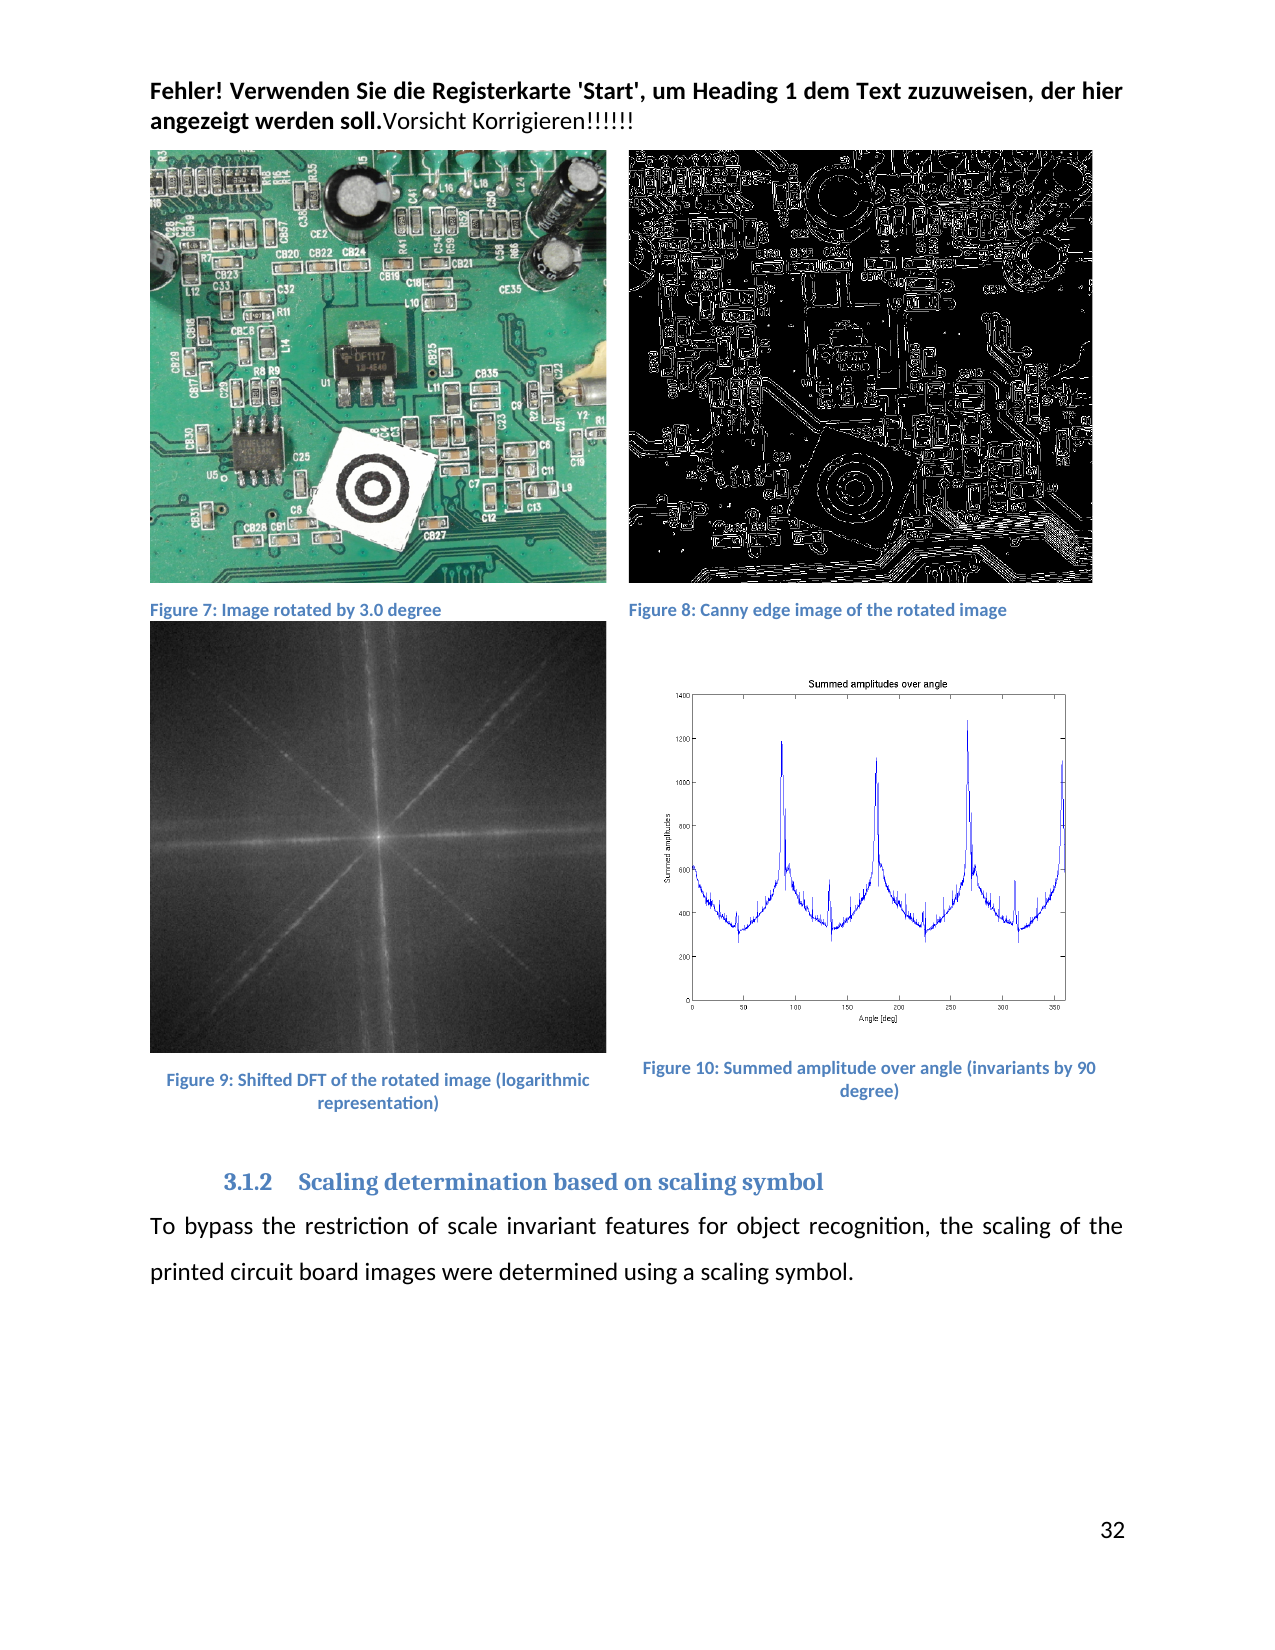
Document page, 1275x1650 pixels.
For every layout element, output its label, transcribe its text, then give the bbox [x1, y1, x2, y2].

text To bypass the restriction of scale invariant features for object recognition, the scaling of the printed circuit board images were determined using a scaling symbol. [150, 1211, 1125, 1287]
picture [629, 666, 1110, 1041]
picture [150, 621, 607, 1053]
subtitle Scaling determination based on scaling symbol [224, 1167, 1125, 1196]
picture [150, 150, 607, 583]
picture [628, 150, 1093, 583]
